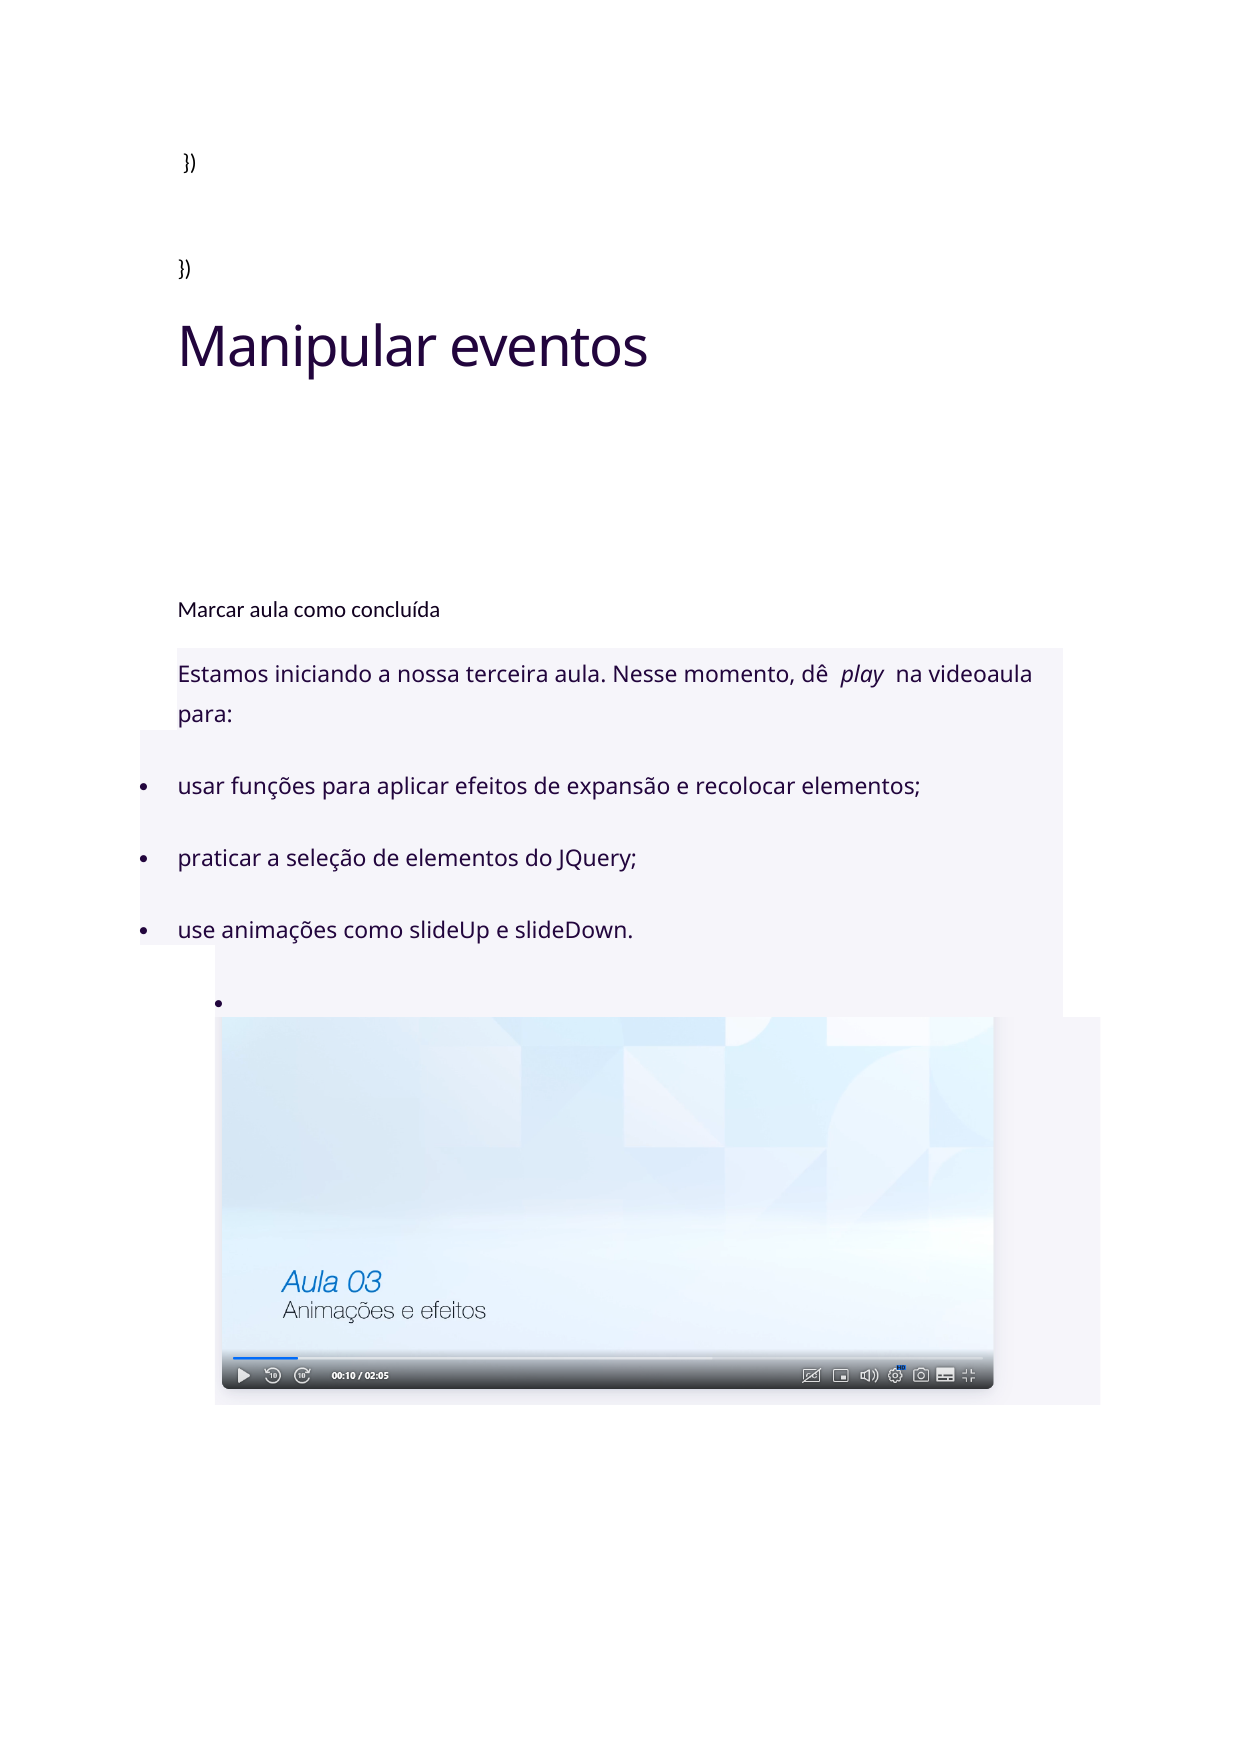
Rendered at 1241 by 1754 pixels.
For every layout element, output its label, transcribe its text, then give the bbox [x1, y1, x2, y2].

text Estamos iniciando a nossa terceira aula. Nesse momento, dê play na videoaula para: [177, 648, 1063, 730]
text }) [177, 148, 1063, 176]
text Marcar aula como concluída [177, 595, 1063, 623]
list use animações como slideUp e slideDown. [140, 905, 1063, 945]
list praticar a seleção de elementos do JQuery; [140, 833, 1063, 873]
list usar funções para aplicar efeitos de expansão e recolocar elementos; [140, 761, 1063, 802]
picture [214, 1017, 1101, 1405]
text }) [177, 254, 1063, 282]
subtitle Manipular eventos [177, 307, 1063, 383]
